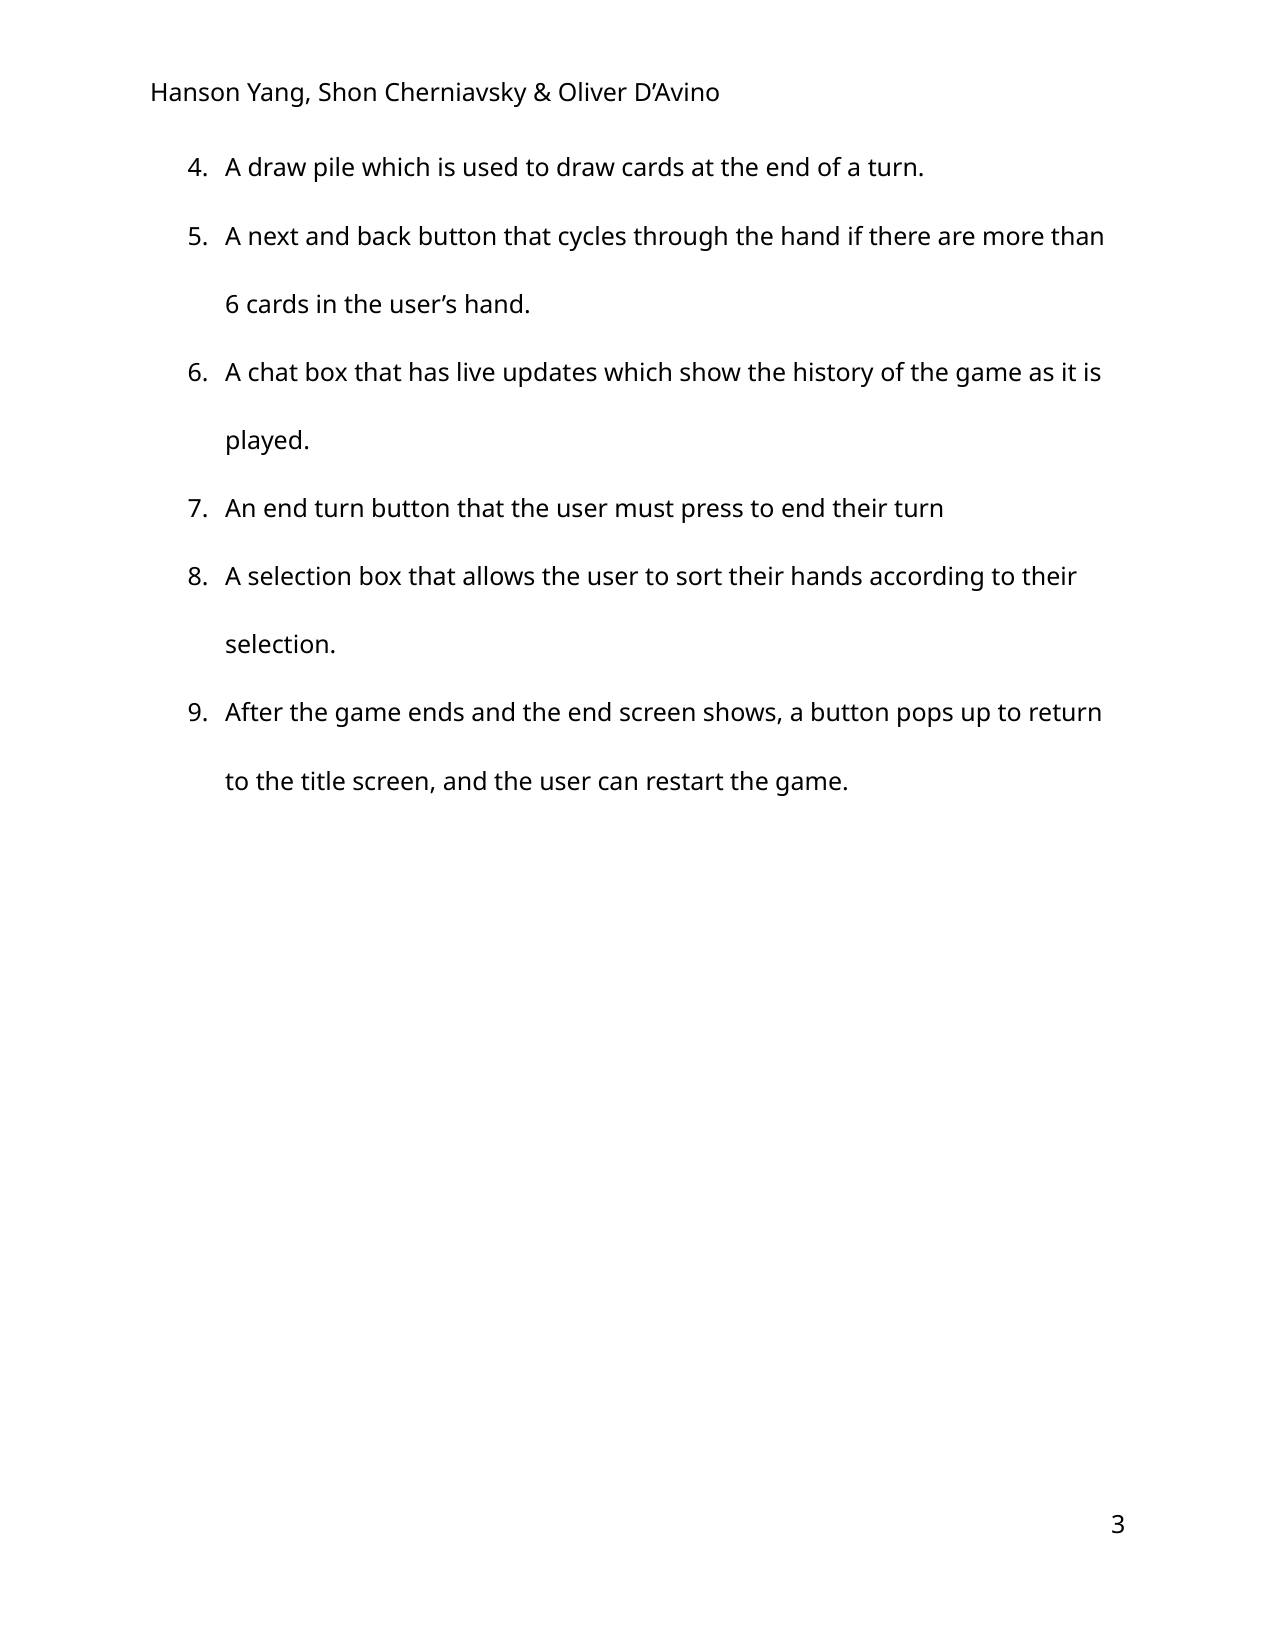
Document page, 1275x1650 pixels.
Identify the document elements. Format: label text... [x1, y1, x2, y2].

list A selection box that allows the user to sort their hands according to their selection. [187, 559, 1125, 661]
list An end turn button that the user must press to end their turn [187, 491, 1125, 525]
list A chat box that has live updates which show the history of the game as it is played. [187, 354, 1125, 457]
list A next and back button that cycles through the hand if there are more than 6 cards in the user’s hand. [187, 218, 1125, 320]
list A draw pile which is used to draw cards at the end of a turn. [187, 150, 1125, 184]
list After the game ends and the end screen shows, a button pops up to return to the title screen, and the user can restart the game. [187, 695, 1125, 797]
